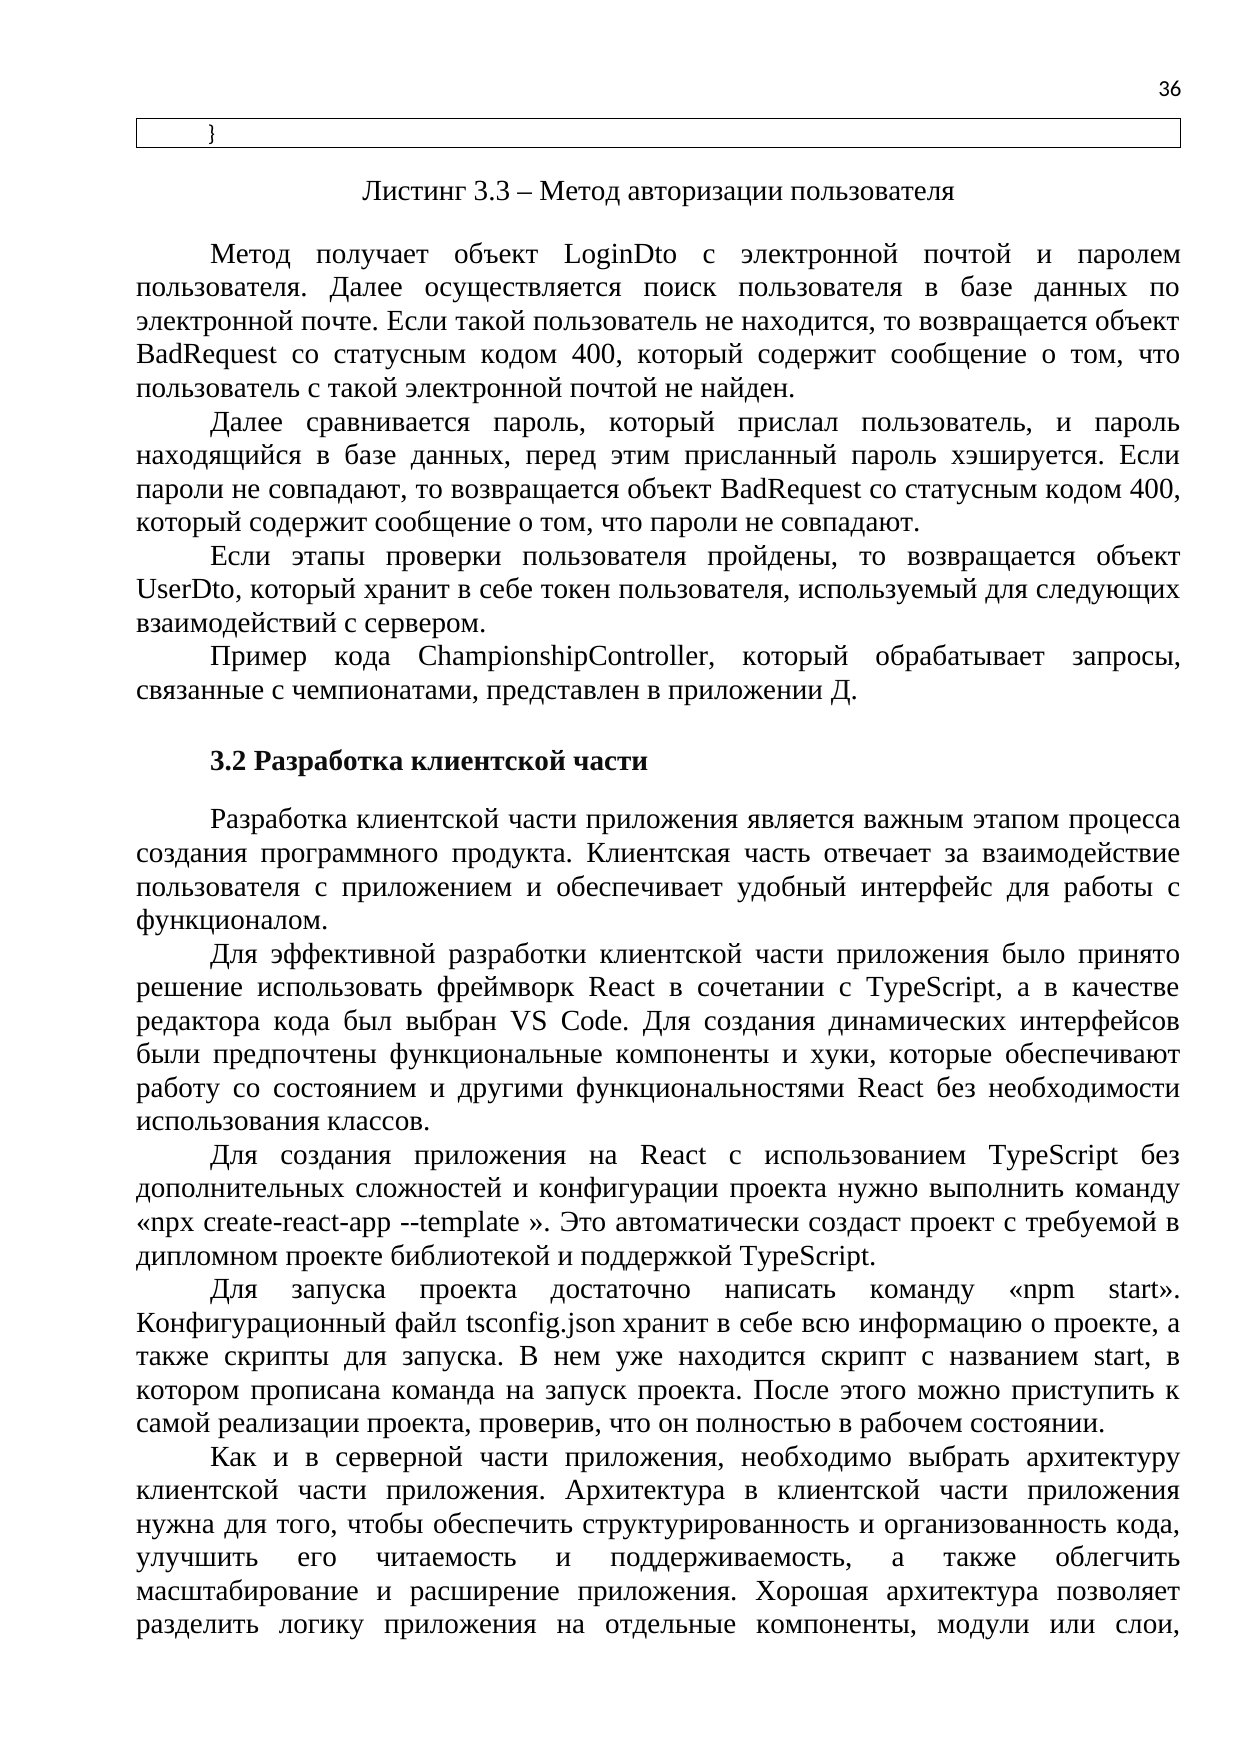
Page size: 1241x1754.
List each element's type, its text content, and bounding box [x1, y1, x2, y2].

text Пример кода ChampionshipController, который обрабатывает запросы, связанные с чемпионатами, представлен в приложении Д. [136, 638, 1181, 706]
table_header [137, 119, 1180, 147]
text Метод получает объект LoginDto с электронной почтой и паролем пользователя. Далее осуществляется поиск пользователя в базе данных по электронной почте. Если такой пользователь не находится, то возвращается объект BadRequest со статусным кодом 400, который содержит сообщение о том, что пользователь с такой электронной почтой не найден. [136, 236, 1181, 404]
text Если этапы проверки пользователя пройдены, то возвращается объект UserDto, который хранит в себе токен пользователя, используемый для следующих взаимодействий с сервером. [136, 538, 1181, 638]
text Далее сравнивается пароль, который прислал пользователь, и пароль находящийся в базе данных, перед этим присланный пароль хэшируется. Если пароли не совпадают, то возвращается объект BadRequest со статусным кодом 400, который содержит сообщение о том, что пароли не совпадают. [136, 404, 1181, 538]
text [136, 1439, 1181, 1640]
text 3.2 Разработка клиентской части [136, 743, 1181, 777]
text Для запуска проекта достаточно написать команду «npm start». Конфигурационный файл tsconfig.json хранит в себе всю информацию о проекте, а также скрипты для запуска. В нем уже находится скрипт с названием start, в котором прописана команда на запуск проекта. После этого можно приступить к самой реализации проекта, проверив, что он полностью в рабочем состоянии. [136, 1271, 1181, 1439]
text Для создания приложения на React с использованием TypeScript без дополнительных сложностей и конфигурации проекта нужно выполнить команду «npx create-react-app --template ». Это автоматически создаст проект с требуемой в дипломном проекте библиотекой и поддержкой TypeScript. [136, 1137, 1181, 1271]
text Для эффективной разработки клиентской части приложения было принято решение использовать фреймворк React в сочетании с TypeScript, а в качестве редактора кода был выбран VS Code. Для создания динамических интерфейсов были предпочтены функциональные компоненты и хуки, которые обеспечивают работу со состоянием и другими функциональностями React без необходимости использования классов. [136, 936, 1181, 1137]
text Разработка клиентской части приложения является важным этапом процесса создания программного продукта. Клиентская часть отвечает за взаимодействие пользователя с приложением и обеспечивает удобный интерфейс для работы с функционалом. [136, 802, 1181, 936]
text Листинг 3.3 – Метод авторизации пользователя [136, 173, 1181, 207]
